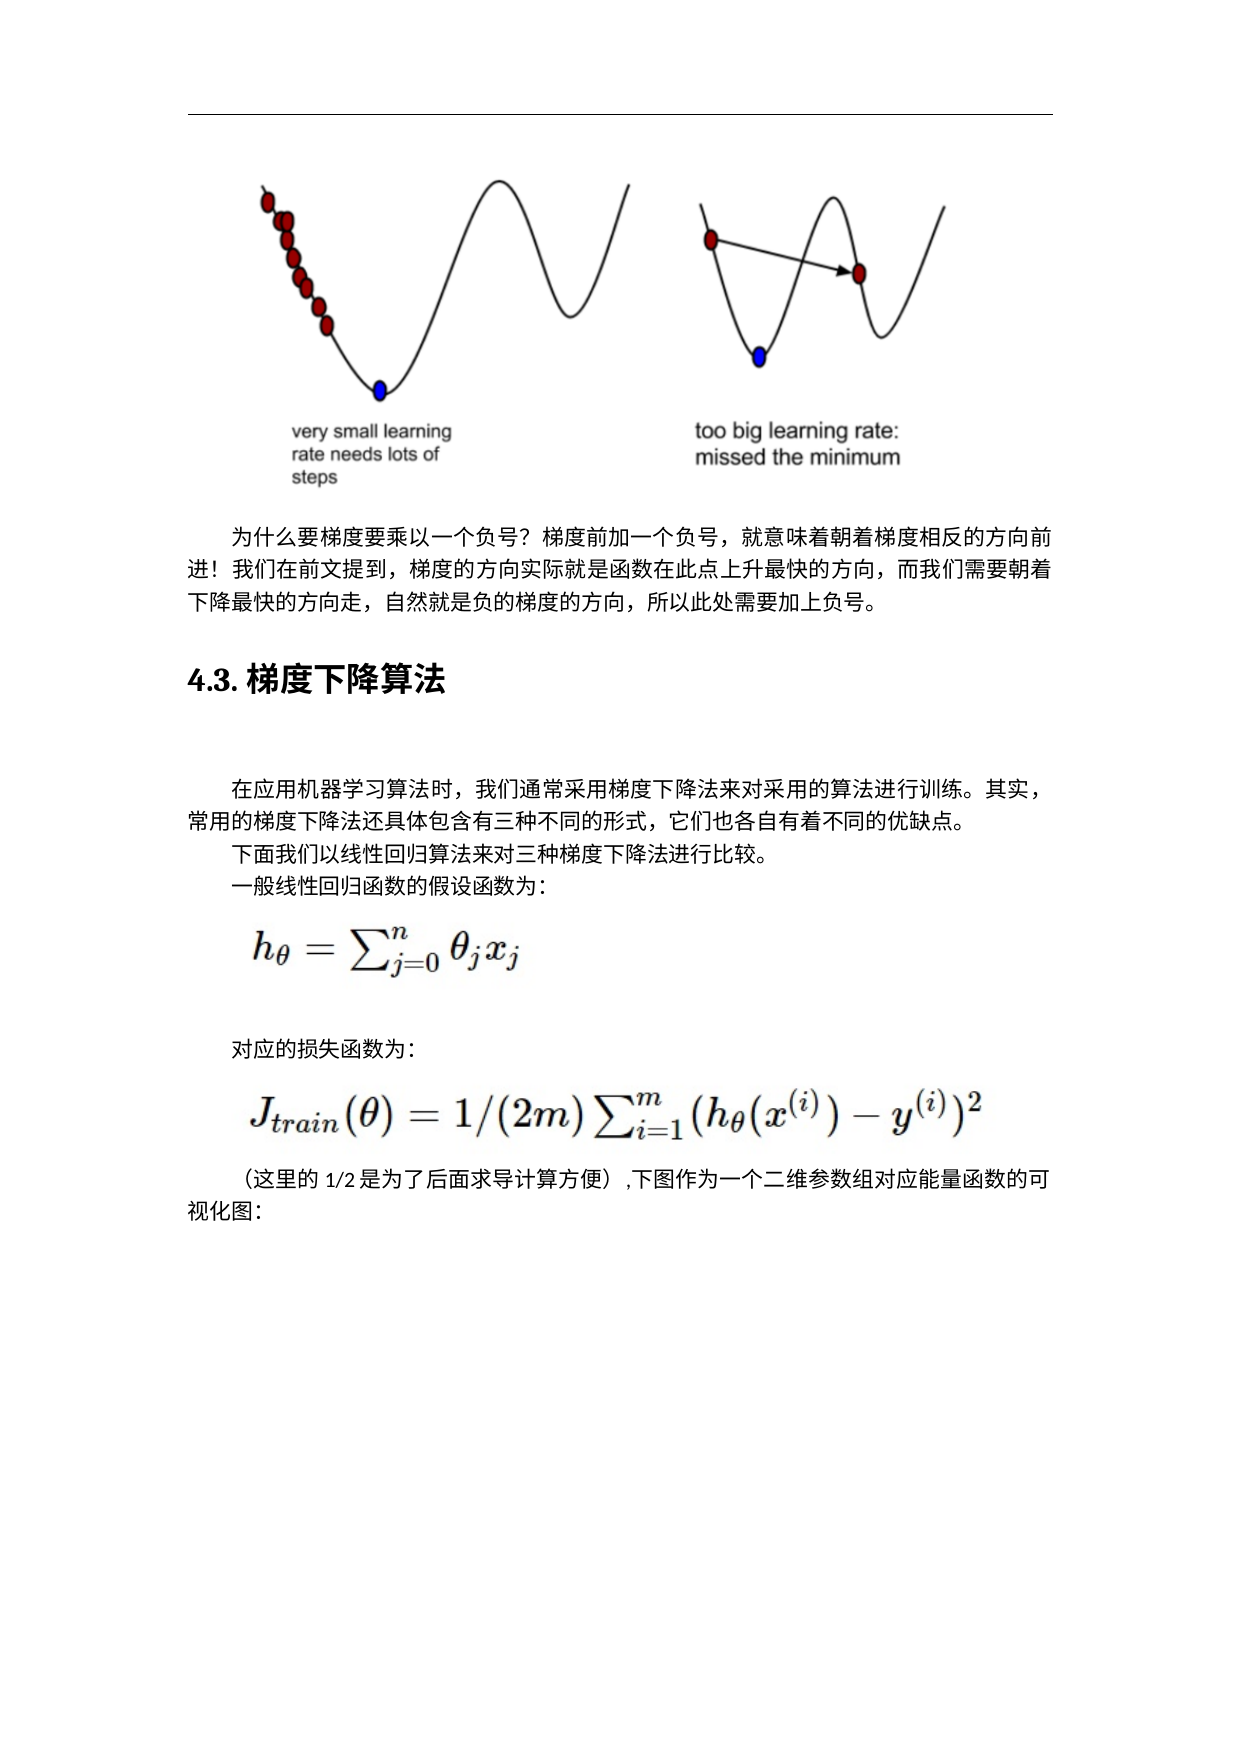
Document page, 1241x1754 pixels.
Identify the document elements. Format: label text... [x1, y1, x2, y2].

text 对应的损失函数为： [187, 1031, 1053, 1064]
picture [231, 901, 557, 1005]
text 为什么要梯度要乘以一个负号？梯度前加一个负号，就意味着朝着梯度相反的方向前进！我们在前文提到，梯度的方向实际就是函数在此点上升最快的方向，而我们需要朝着下降最快的方向走，自然就是负的梯度的方向，所以此处需要加上负号。 [187, 519, 1053, 617]
text 在应用机器学习算法时，我们通常采用梯度下降法来对采用的算法进行训练。其实，常用的梯度下降法还具体包含有三种不同的形式，它们也各自有着不同的优缺点。 [187, 771, 1053, 836]
picture [231, 162, 970, 504]
text 一般线性回归函数的假设函数为： [187, 869, 1053, 901]
subtitle 梯度下降算法 [187, 644, 1053, 709]
text 下面我们以线性回归算法来对三种梯度下降法进行比较。 [187, 836, 1053, 869]
text （这里的1/2是为了后面求导计算方便）,下图作为一个二维参数组对应能量函数的可视化图： [187, 1161, 1053, 1226]
picture [231, 1063, 1022, 1161]
